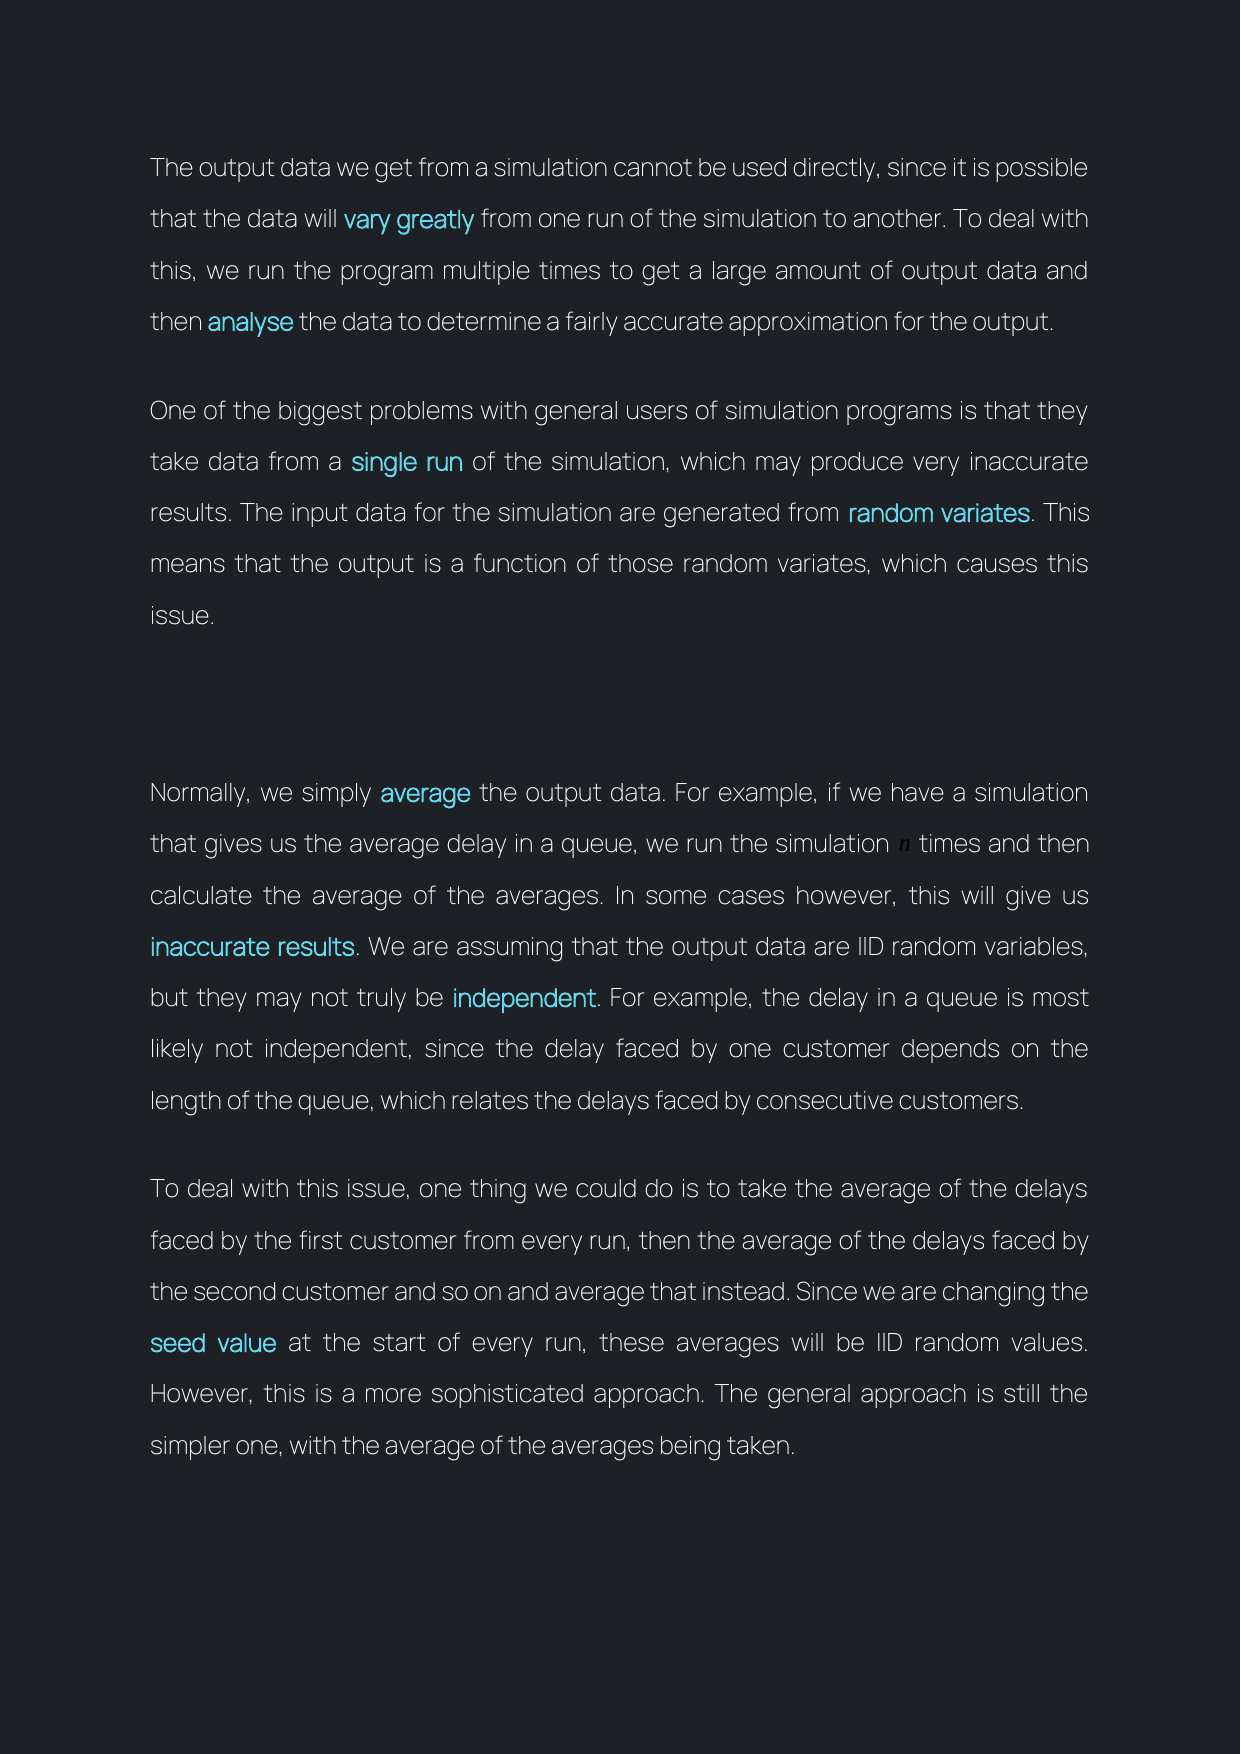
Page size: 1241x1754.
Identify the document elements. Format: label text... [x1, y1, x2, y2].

text To deal with this issue, one thing we could do is to take the average of the delays faced by the first customer from every run, then the average of the delays faced by the second customer and so on and average that instead. Since we are changing the seed value at the start of every run, these averages will be IID random values. However, this is a more sophisticated approach. The general approach is still the simpler one, with the average of the averages being taken. [150, 1171, 1090, 1462]
text Normally, we simply average the output data. For example, if we have a simulation that gives us the average delay in a queue, we run the simulation times and then calculate the average of the averages. In some cases however, this will give us inaccurate results. We are assuming that the output data are IID random variables, but they may not truly be independent. For example, the delay in a queue is most likely not independent, since the delay faced by one customer depends on the length of the queue, which relates the delays faced by consecutive customers. [150, 775, 1090, 1117]
text One of the biggest problems with general users of simulation programs is that they take data from a single run of the simulation, which may produce very inaccurate results. The input data for the simulation are generated from random variates. This means that the output is a function of those random variates, which causes this issue. [150, 392, 1090, 632]
text The output data we get from a simulation cannot be used directly, since it is possible that the data will vary greatly from one run of the simulation to another. To deal with this, we run the program multiple times to get a large amount of output data and then analyse the data to determine a fairly accurate approximation for the output. [150, 150, 1090, 338]
